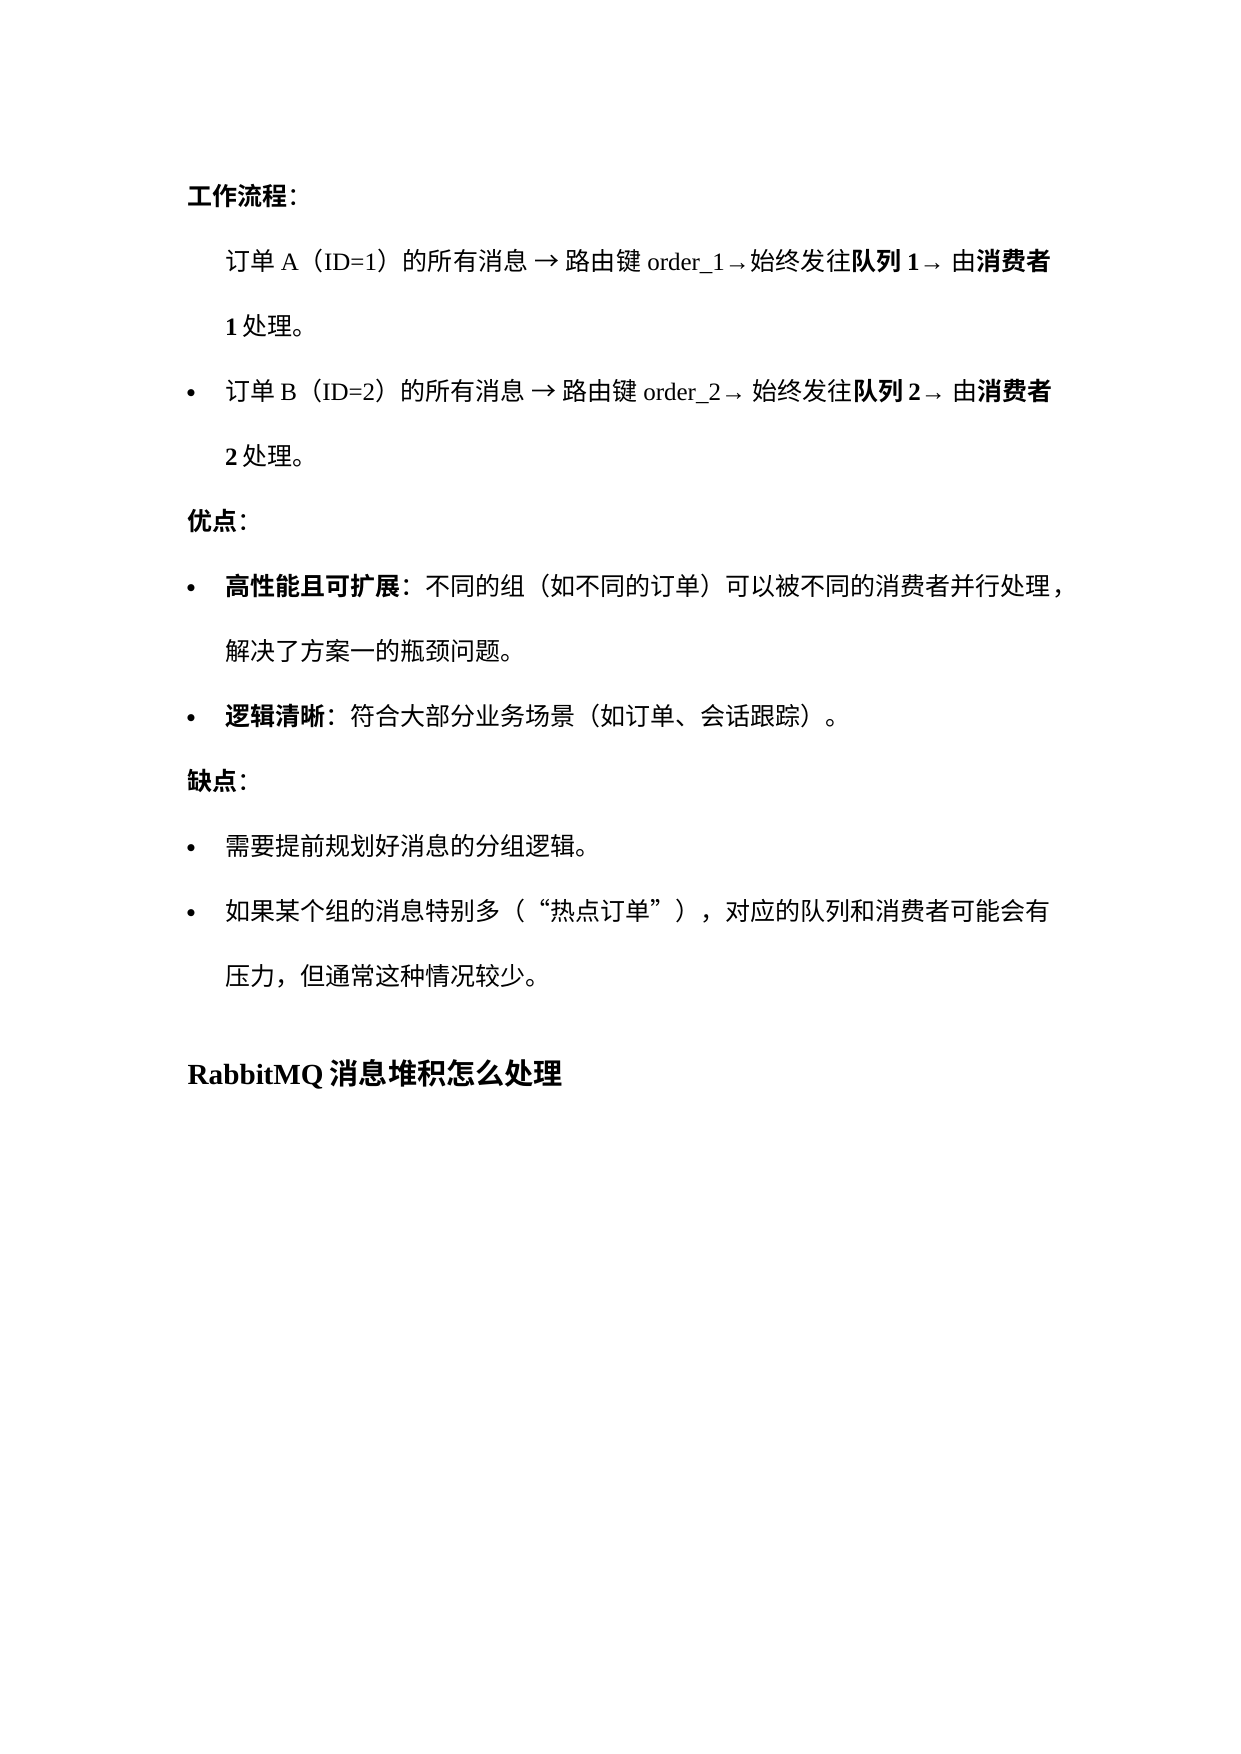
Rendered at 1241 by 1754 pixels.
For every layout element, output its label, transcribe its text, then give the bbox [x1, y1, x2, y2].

text 订单A（ID=1）的所有消息 → 路由键order_1→始终发往队列1→ 由消费者1处理。 [225, 227, 1053, 357]
text 工作流程： [187, 162, 1053, 227]
text 缺点： [187, 747, 1053, 812]
text 优点： [187, 487, 1053, 552]
list 如果某个组的消息特别多（“热点订单”），对应的队列和消费者可能会有压力，但通常这种情况较少。 [187, 877, 1053, 1007]
list 需要提前规划好消息的分组逻辑。 [187, 812, 1053, 877]
subtitle RabbitMQ消息堆积怎么处理 [187, 1039, 1053, 1104]
list 高性能且可扩展：不同的组（如不同的订单）可以被不同的消费者并行处理，解决了方案一的瓶颈问题。 [187, 552, 1053, 682]
list 逻辑清晰：符合大部分业务场景（如订单、会话跟踪）。 [187, 682, 1053, 747]
list 订单B（ID=2）的所有消息 → 路由键order_2→ 始终发往队列2→ 由消费者2处理。 [187, 357, 1053, 487]
